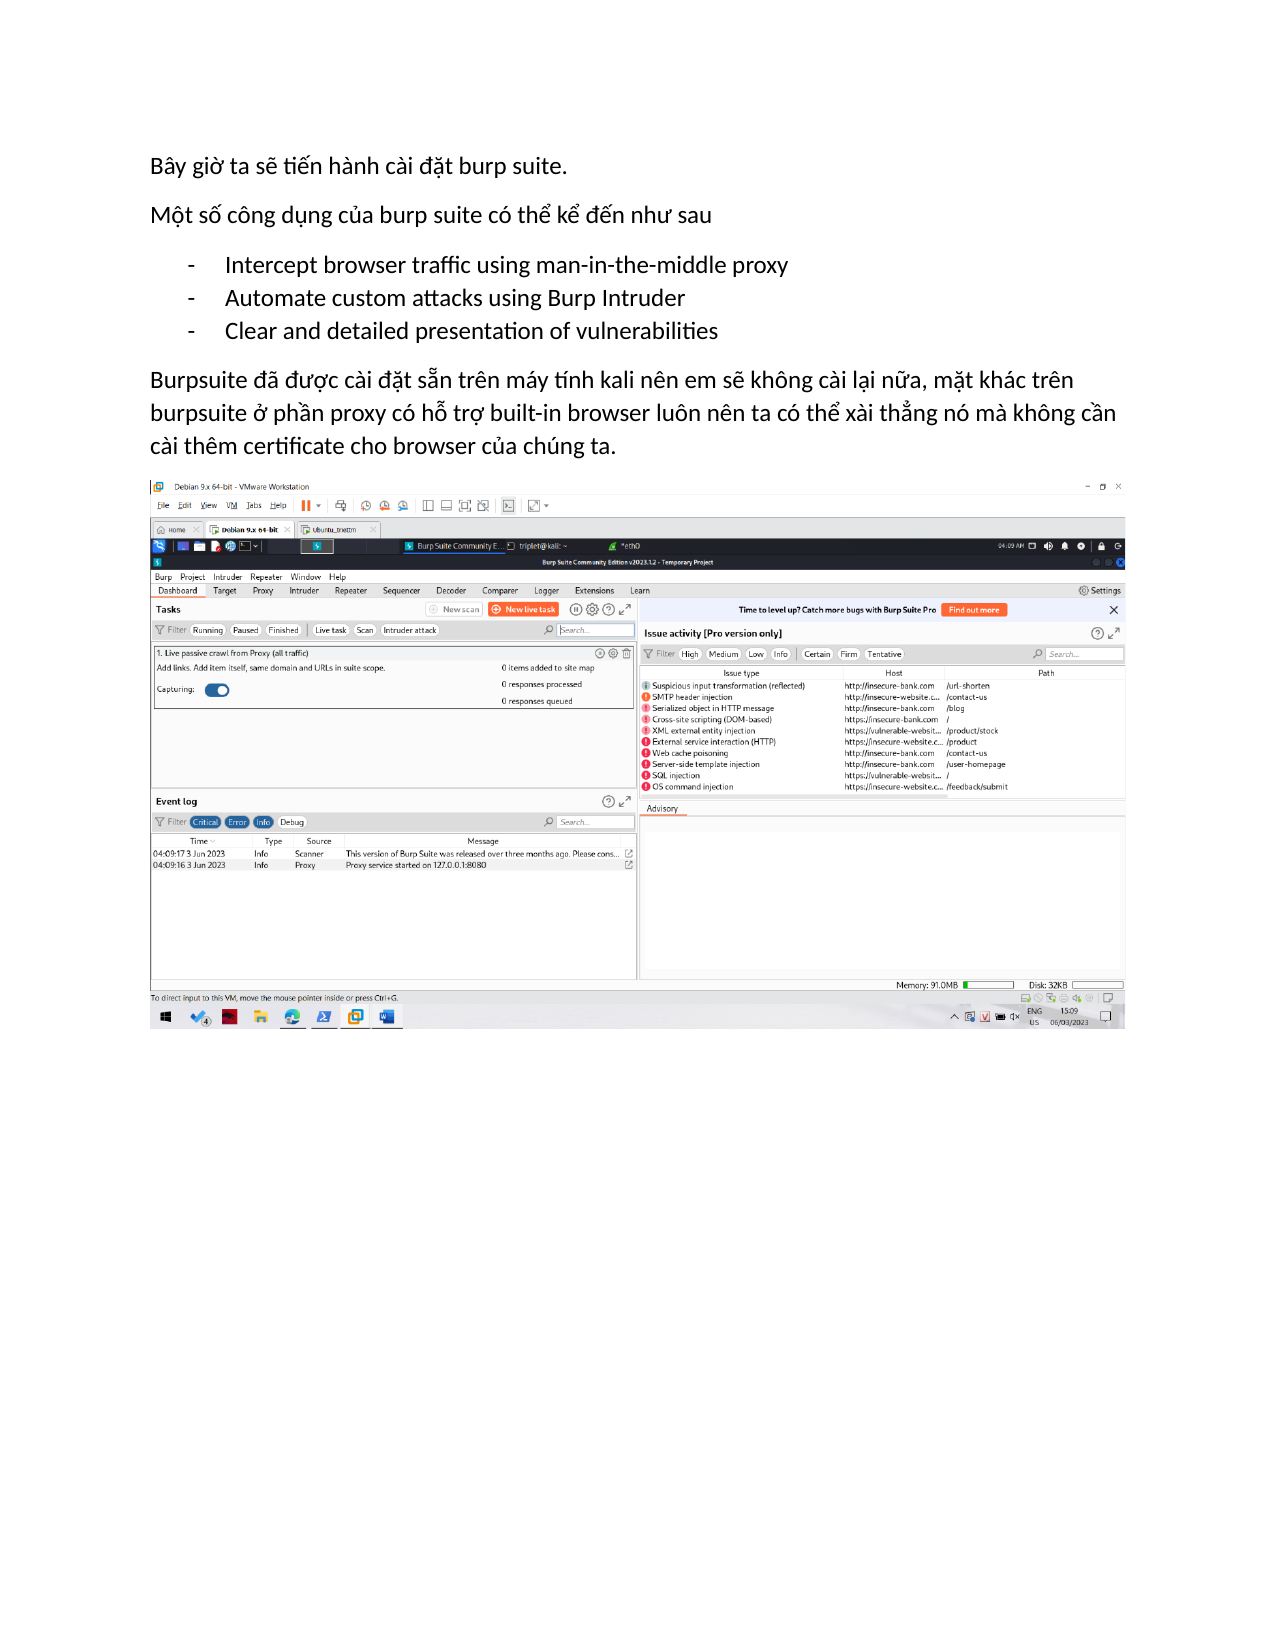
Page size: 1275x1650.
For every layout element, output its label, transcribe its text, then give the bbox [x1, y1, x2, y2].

text Burpsuite đã được cài đặt sẵn trên máy tính kali nên em sẽ không cài lại nữa, mặt khác trên burpsuite ở phần proxy có hỗ trợ built-in browser luôn nên ta có thể xài thẳng nó mà không cần cài thêm certificate cho browser của chúng ta. [150, 364, 1125, 461]
text Bây giờ ta sẽ tiến hành cài đặt burp suite. [150, 150, 1125, 181]
list Automate custom attacks using Burp Intruder [187, 282, 1125, 313]
list Intercept browser traffic using man-in-the-middle proxy [187, 249, 1125, 280]
list Clear and detailed presentation of vulnerabilities [187, 315, 1125, 346]
picture [150, 480, 1125, 1029]
text Một số công dụng của burp suite có thể kể đến như sau [150, 199, 1125, 230]
